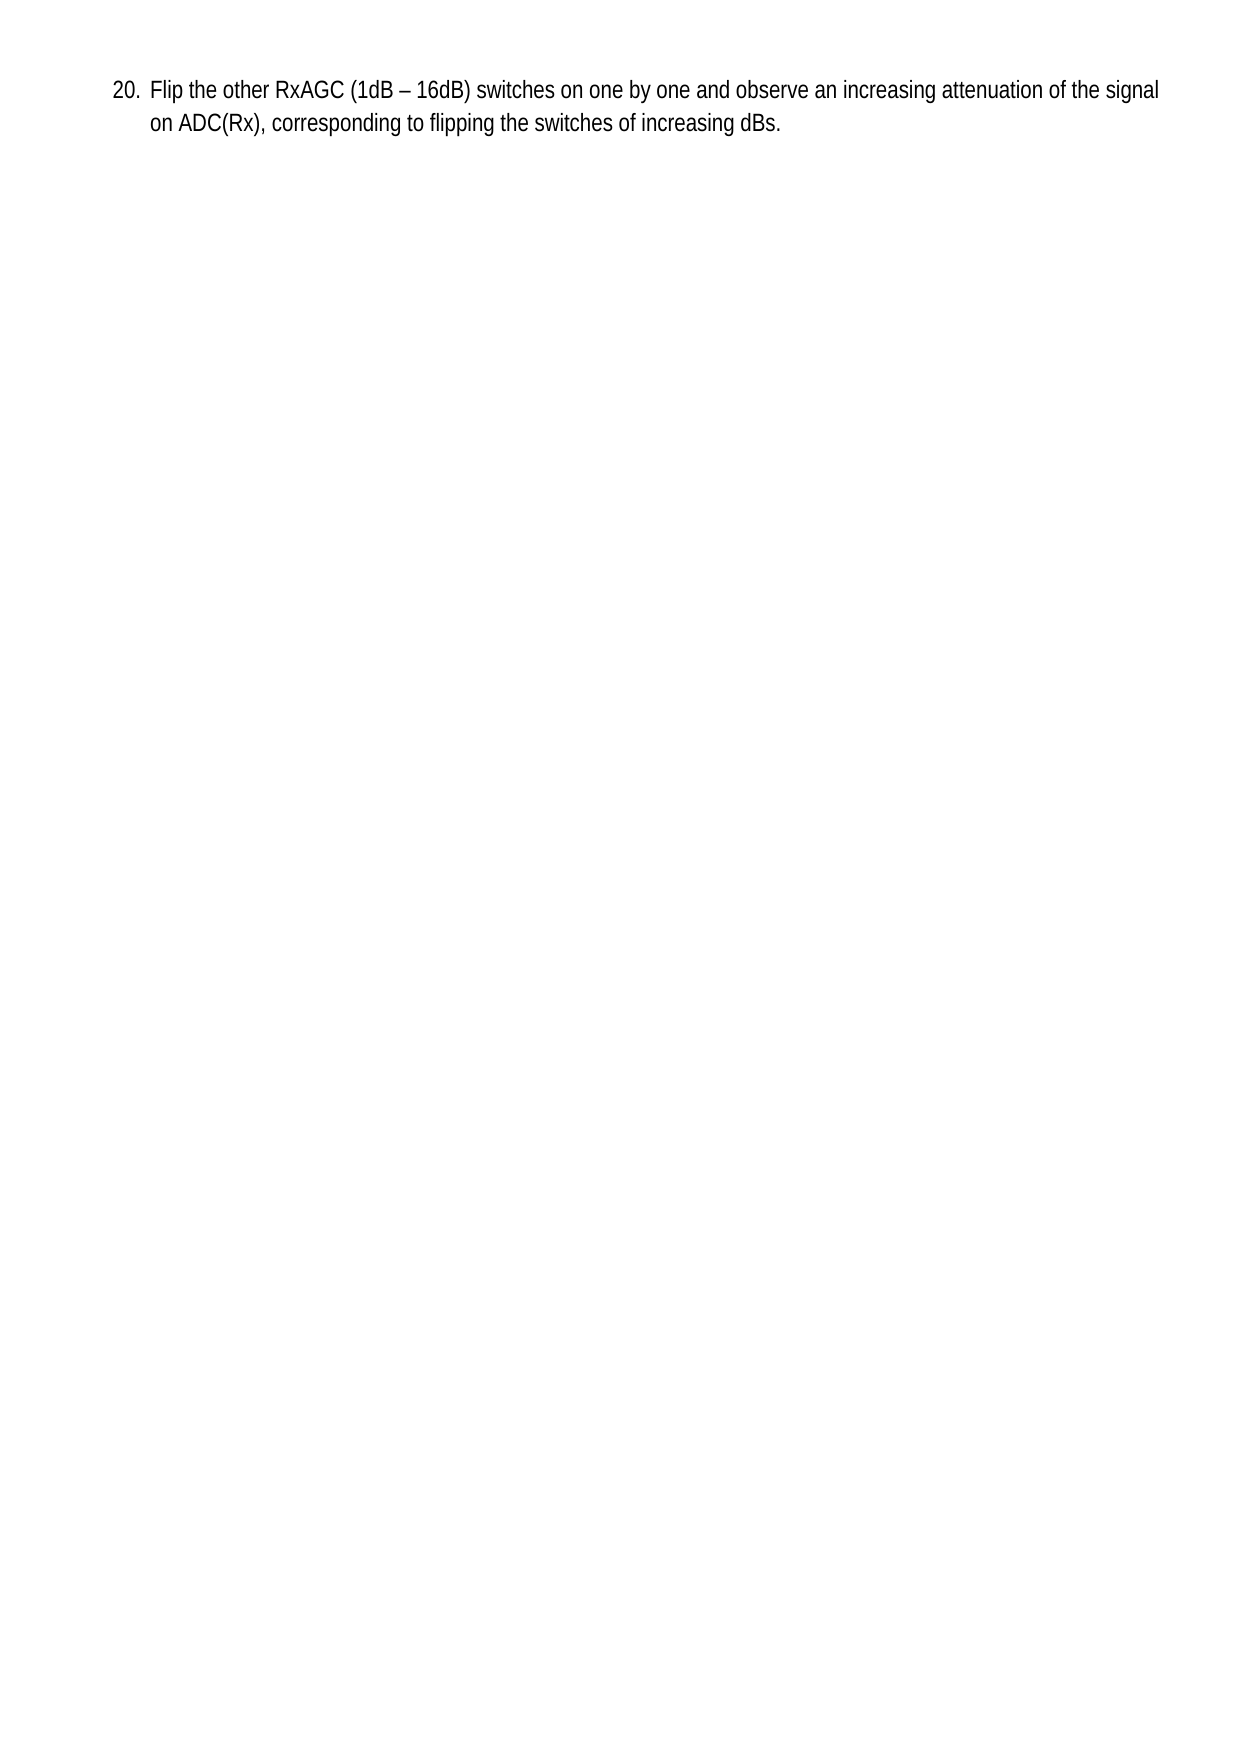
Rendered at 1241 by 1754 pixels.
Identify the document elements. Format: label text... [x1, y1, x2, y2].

list Flip the other RxAGC (1dB – 16dB) switches on one by one and observe an increasing attenuation of the signal on ADC(Rx), corresponding to flipping the switches of increasing dBs. [112, 75, 1165, 137]
